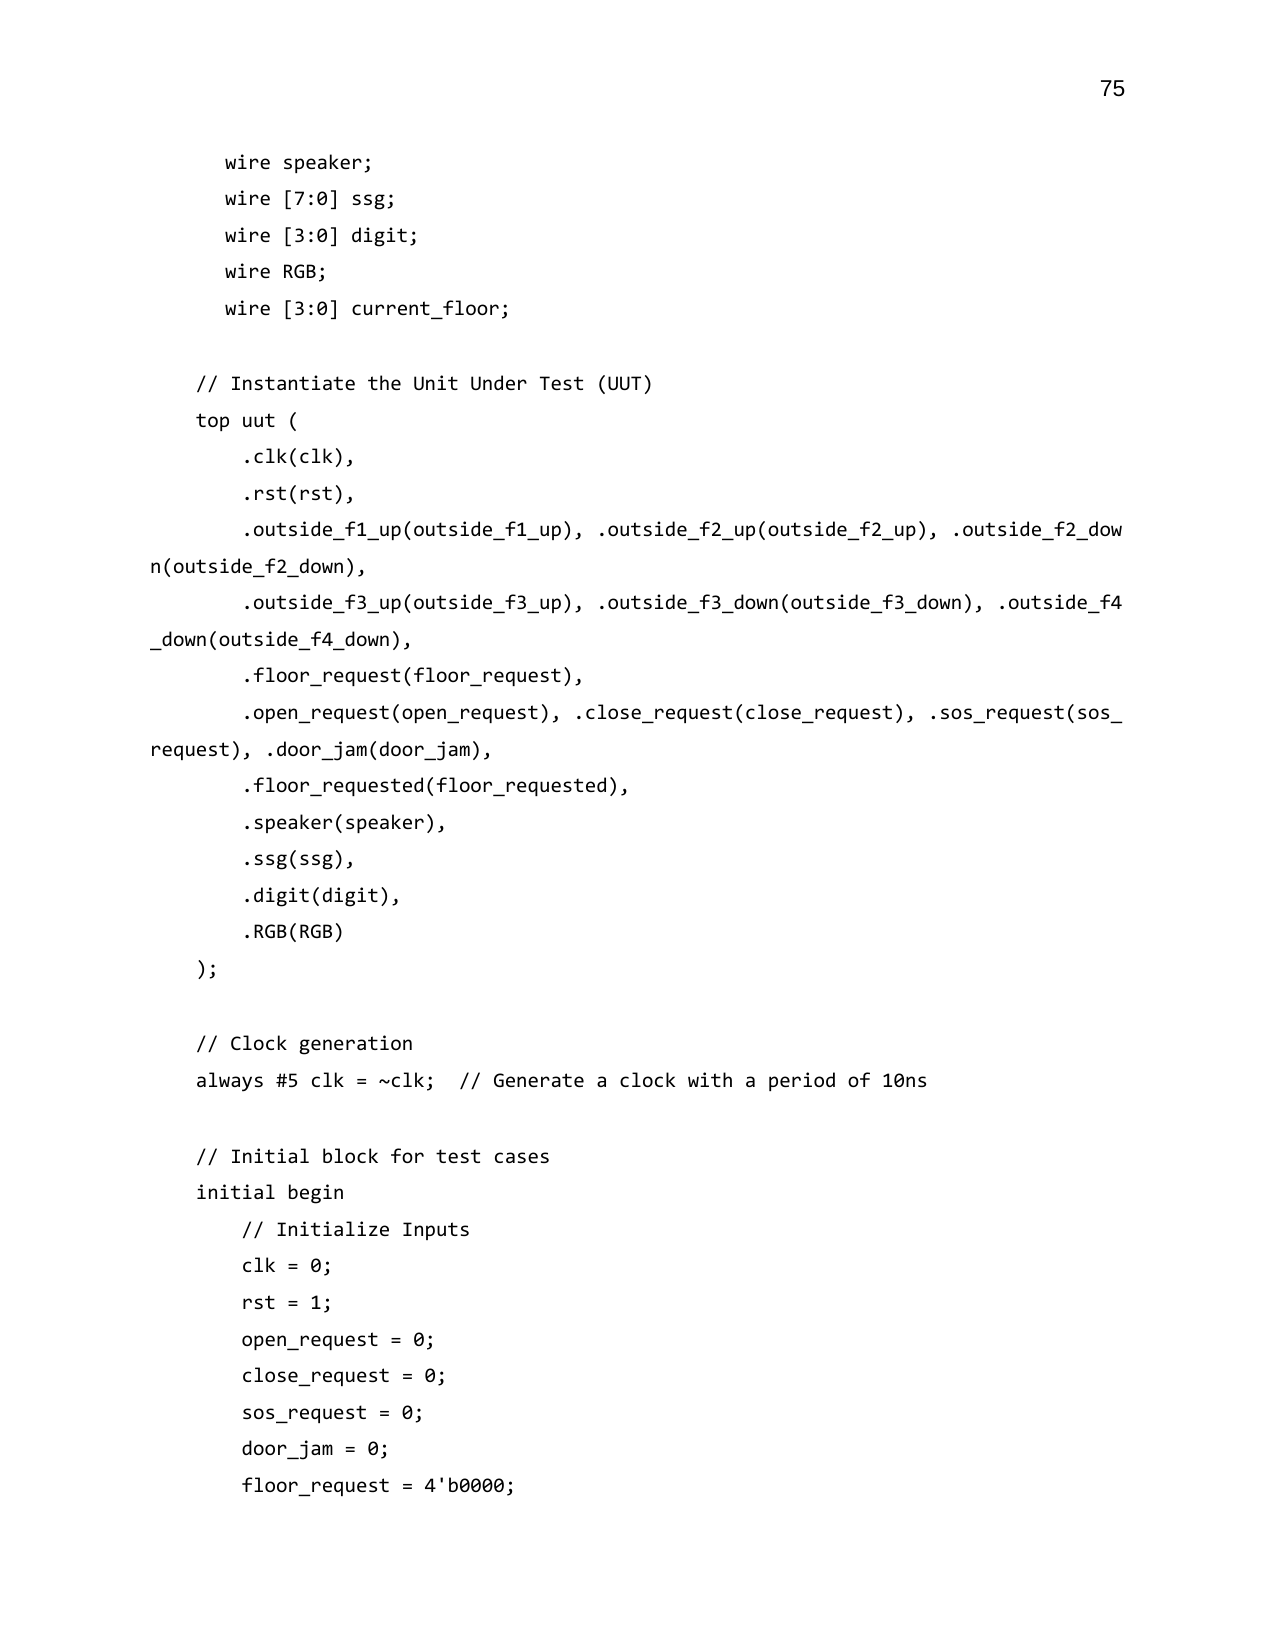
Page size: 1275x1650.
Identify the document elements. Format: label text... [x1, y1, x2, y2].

text open_request = 0; [150, 1327, 1125, 1351]
text close_request = 0; [150, 1363, 1125, 1388]
text wire [3:0] current_floor; [150, 296, 1125, 321]
text wire speaker; [150, 150, 1125, 174]
text clk = 0; [150, 1254, 1125, 1278]
text .ssg(ssg), [150, 847, 1125, 871]
text .floor_requested(floor_requested), [150, 773, 1125, 798]
text initial begin [150, 1181, 1125, 1205]
text door_jam = 0; [150, 1437, 1125, 1461]
text sos_request = 0; [150, 1400, 1125, 1424]
text floor_request = 4'b0000; [150, 1473, 1125, 1497]
text .outside_f1_up(outside_f1_up), .outside_f2_up(outside_f2_up), .outside_f2_down(outside_f2_down), [150, 518, 1125, 578]
text .digit(digit), [150, 883, 1125, 908]
text wire RGB; [150, 260, 1125, 284]
text .speaker(speaker), [150, 810, 1125, 834]
text wire [3:0] digit; [150, 223, 1125, 247]
text .open_request(open_request), .close_request(close_request), .sos_request(sos_request), .door_jam(door_jam), [150, 700, 1125, 761]
text always #5 clk = ~clk; // Generate a clock with a period of 10ns [150, 1068, 1125, 1092]
text .RGB(RGB) [150, 920, 1125, 944]
text // Initialize Inputs [150, 1217, 1125, 1242]
text .rst(rst), [150, 481, 1125, 505]
text .outside_f3_up(outside_f3_up), .outside_f3_down(outside_f3_down), .outside_f4_down(outside_f4_down), [150, 591, 1125, 652]
text rst = 1; [150, 1290, 1125, 1315]
text // Instantiate the Unit Under Test (UUT) [150, 371, 1125, 396]
text .floor_request(floor_request), [150, 664, 1125, 688]
text wire [7:0] ssg; [150, 187, 1125, 211]
text ); [150, 956, 1125, 981]
text // Initial block for test cases [150, 1144, 1125, 1168]
text top uut ( [150, 408, 1125, 432]
text .clk(clk), [150, 444, 1125, 469]
text // Clock generation [150, 1031, 1125, 1056]
